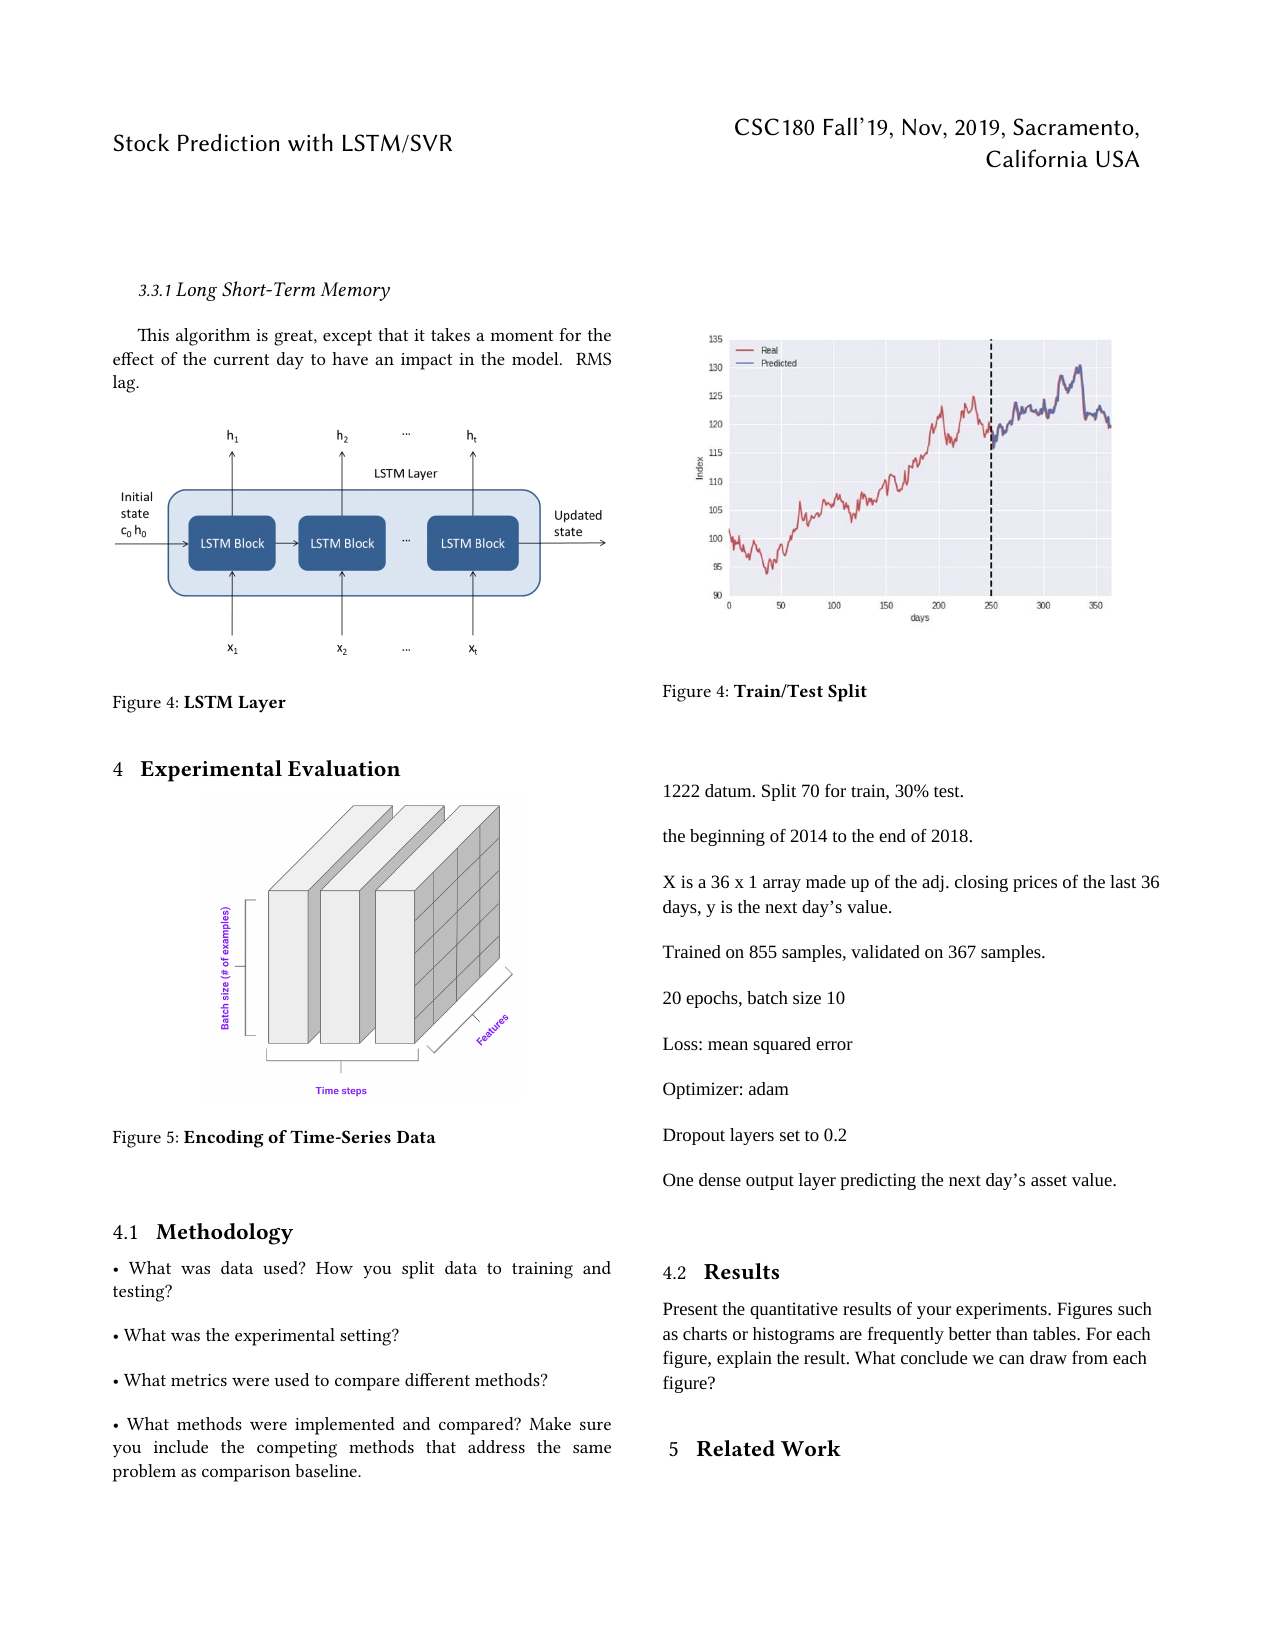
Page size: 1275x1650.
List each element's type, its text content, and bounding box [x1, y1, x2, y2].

text Figure 4: LSTM Layer [112, 692, 612, 713]
text Optimizer: adam [662, 1078, 1162, 1100]
text Figure 5: Encoding of Time-Series Data [112, 1126, 612, 1148]
text Trained on 855 samples, validated on 367 samples. [662, 941, 1162, 963]
text This algorithm is great, except that it takes a moment for the effect of the current day to have an impact in the model. RMS lag. [112, 325, 612, 393]
text the beginning of 2014 to the end of 2018. [662, 825, 1162, 847]
picture [662, 277, 1150, 678]
text Present the quantitative results of your experiments. Figures such as charts or histograms are frequently better than tables. For each figure, explain the result. What conclude we can draw from each figure? [662, 1298, 1162, 1393]
text 4 Experimental Evaluation [112, 756, 612, 782]
text 5 Related Work [662, 1436, 1162, 1462]
text 20 epochs, batch size 10 [662, 987, 1162, 1008]
text One dense output layer predicting the next day’s asset value. [662, 1169, 1162, 1191]
picture [112, 418, 613, 664]
text 1222 datum. Split 70 for train, 30% test. [662, 779, 1162, 801]
text 4.2 Results [662, 1259, 1162, 1285]
text • What was the experimental setting? [112, 1325, 612, 1346]
text • What was data used? How you split data to training and testing? [112, 1257, 612, 1302]
picture [203, 793, 522, 1100]
text • What metrics were used to compare different methods? [112, 1369, 612, 1391]
text 3.3.1 Long Short-Term Memory [112, 278, 612, 302]
text X is a 36 x 1 array made up of the adj. closing prices of the last 36 days, y is the next day’s value. [662, 871, 1162, 917]
text • What methods were implemented and compared? Make sure you include the competing methods that address the same problem as comparison baseline. [112, 1414, 612, 1482]
text Loss: mean squared error [662, 1032, 1162, 1054]
text 4.1 Methodology [112, 1219, 612, 1245]
text Dropout layers set to 0.2 [662, 1124, 1162, 1145]
